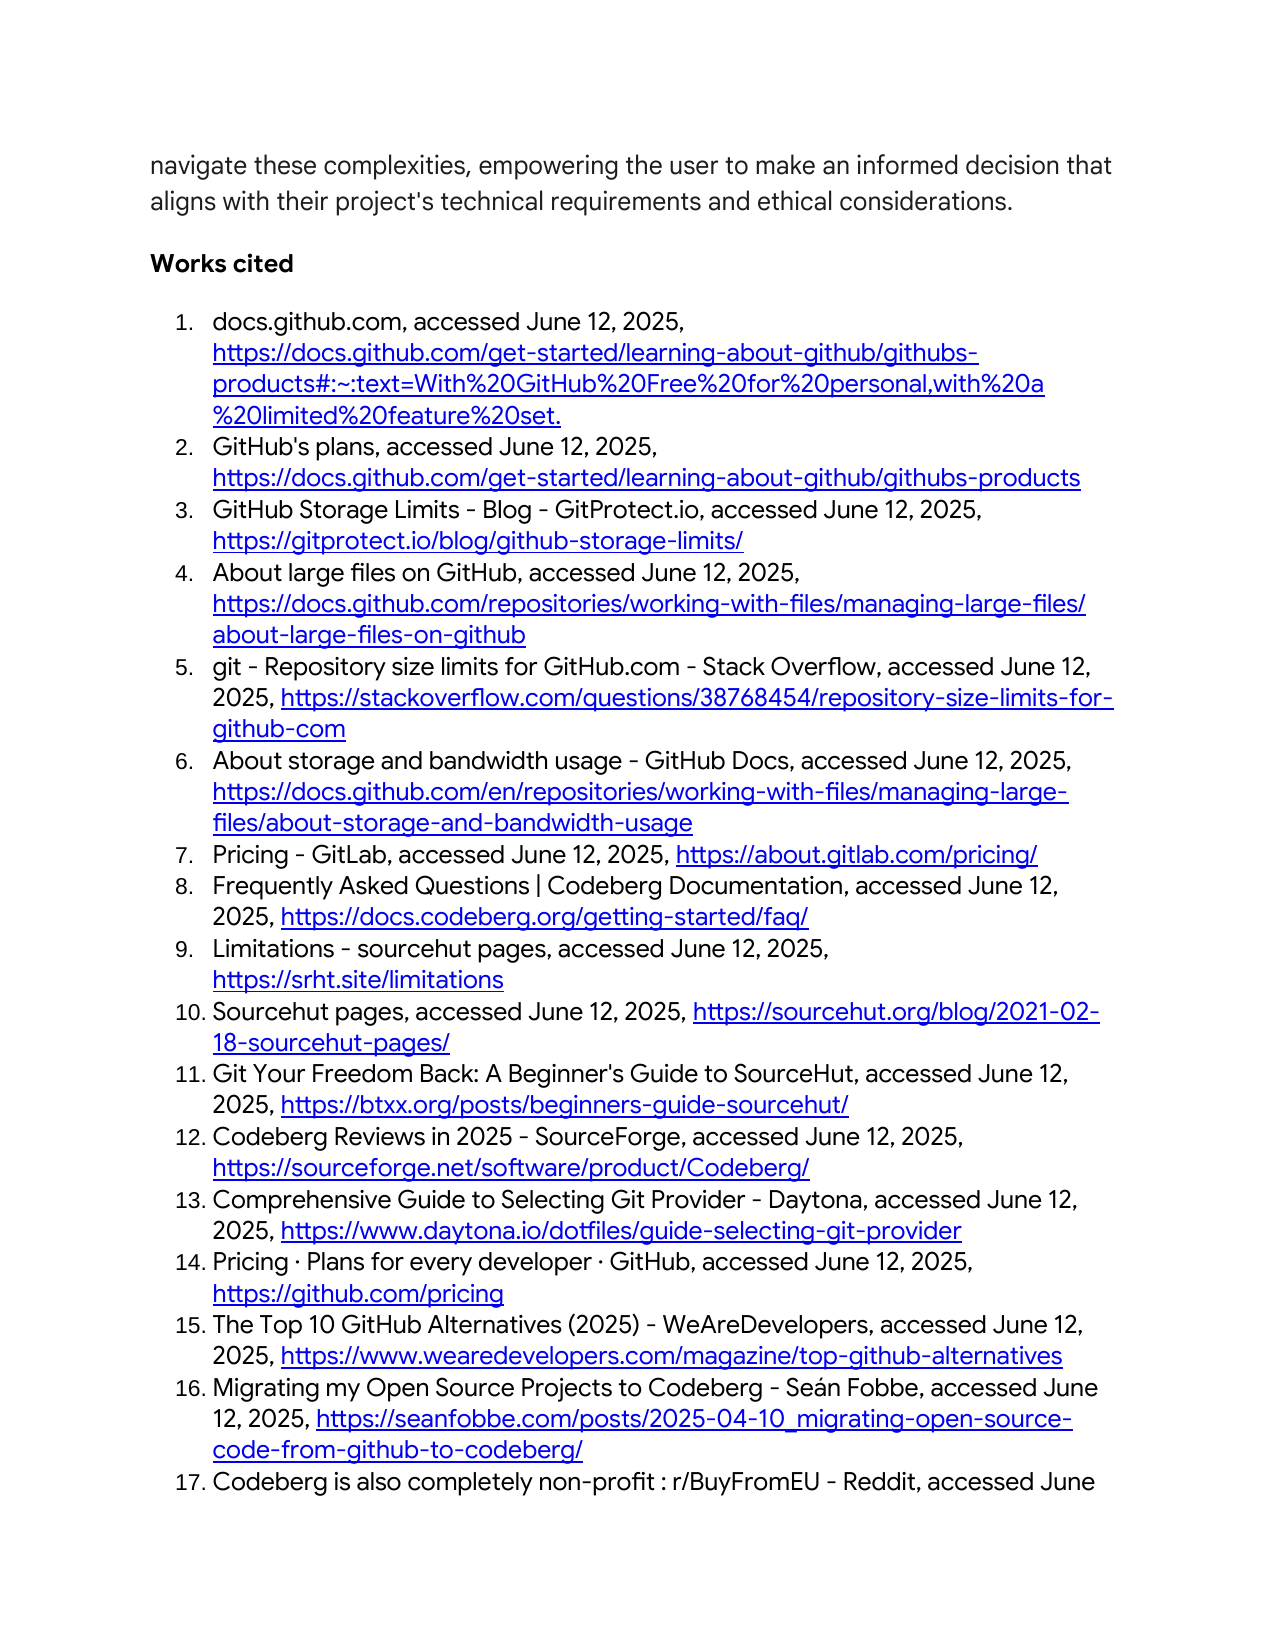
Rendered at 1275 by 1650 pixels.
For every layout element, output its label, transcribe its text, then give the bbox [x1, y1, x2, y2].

list Codeberg Reviews in 2025 - SourceForge, accessed June 12, 2025, https://sourceforge.net/software/product/Codeberg/ [175, 1121, 1125, 1184]
list GitHub's plans, accessed June 12, 2025, https://docs.github.com/get-started/learning-about-github/githubs-products [175, 431, 1125, 494]
list About storage and bandwidth usage - GitHub Docs, accessed June 12, 2025, https://docs.github.com/en/repositories/working-with-files/managing-large-files/about-storage-and-bandwidth-usage [175, 745, 1125, 839]
list Frequently Asked Questions | Codeberg Documentation, accessed June 12, 2025, https://docs.codeberg.org/getting-started/faq/ [175, 870, 1125, 933]
list git - Repository size limits for GitHub.com - Stack Overflow, accessed June 12, 2025, https://stackoverflow.com/questions/38768454/repository-size-limits-for-github-com [175, 651, 1125, 745]
list GitHub Storage Limits - Blog - GitProtect.io, accessed June 12, 2025, https://gitprotect.io/blog/github-storage-limits/ [175, 494, 1125, 557]
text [150, 150, 1125, 217]
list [175, 1466, 1125, 1497]
list Pricing · Plans for every developer · GitHub, accessed June 12, 2025, https://github.com/pricing [175, 1247, 1125, 1309]
list Git Your Freedom Back: A Beginner's Guide to SourceHut, accessed June 12, 2025, https://btxx.org/posts/beginners-guide-sourcehut/ [175, 1058, 1125, 1121]
list Sourcehut pages, accessed June 12, 2025, https://sourcehut.org/blog/2021-02-18-sourcehut-pages/ [175, 996, 1125, 1058]
list The Top 10 GitHub Alternatives (2025) - WeAreDevelopers, accessed June 12, 2025, https://www.wearedevelopers.com/magazine/top-github-alternatives [175, 1309, 1125, 1372]
subtitle Works cited [150, 248, 1125, 279]
list About large files on GitHub, accessed June 12, 2025, https://docs.github.com/repositories/working-with-files/managing-large-files/about-large-files-on-github [175, 557, 1125, 651]
list Comprehensive Guide to Selecting Git Provider - Daytona, accessed June 12, 2025, https://www.daytona.io/dotfiles/guide-selecting-git-provider [175, 1184, 1125, 1247]
list Migrating my Open Source Projects to Codeberg - Seán Fobbe, accessed June 12, 2025, https://seanfobbe.com/posts/2025-04-10_migrating-open-source-code-from-github-to-codeberg/ [175, 1372, 1125, 1466]
list docs.github.com, accessed June 12, 2025, https://docs.github.com/get-started/learning-about-github/githubs-products#:~:text=With%20GitHub%20Free%20for%20personal,with%20a%20limited%20feature%20set. [175, 306, 1125, 431]
list Limitations - sourcehut pages, accessed June 12, 2025, https://srht.site/limitations [175, 933, 1125, 996]
list Pricing - GitLab, accessed June 12, 2025, https://about.gitlab.com/pricing/ [175, 839, 1125, 870]
